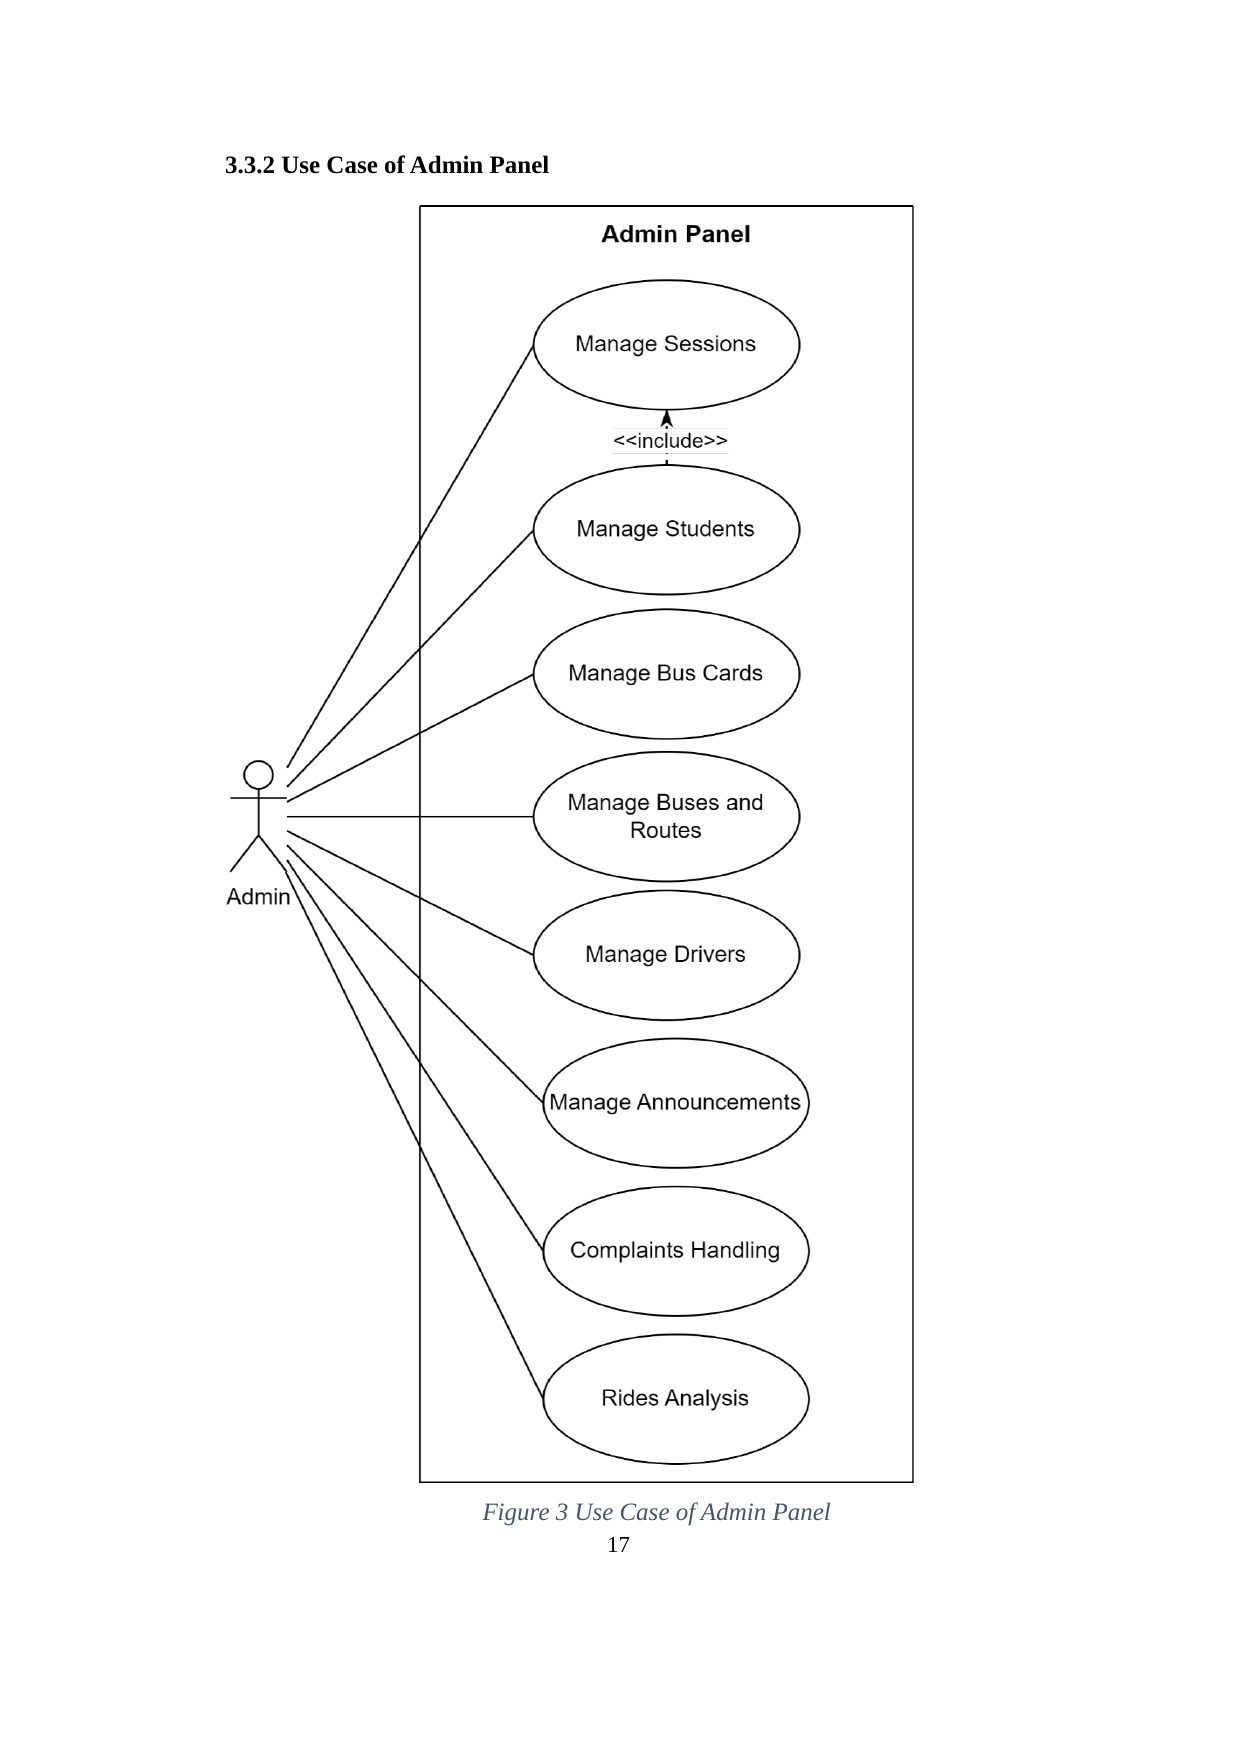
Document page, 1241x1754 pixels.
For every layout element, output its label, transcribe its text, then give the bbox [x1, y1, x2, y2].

subtitle 3.3.2 Use Case of Admin Panel [225, 150, 1090, 179]
text Figure Use Case of Admin Panel [225, 1497, 1090, 1525]
picture [225, 205, 914, 1483]
